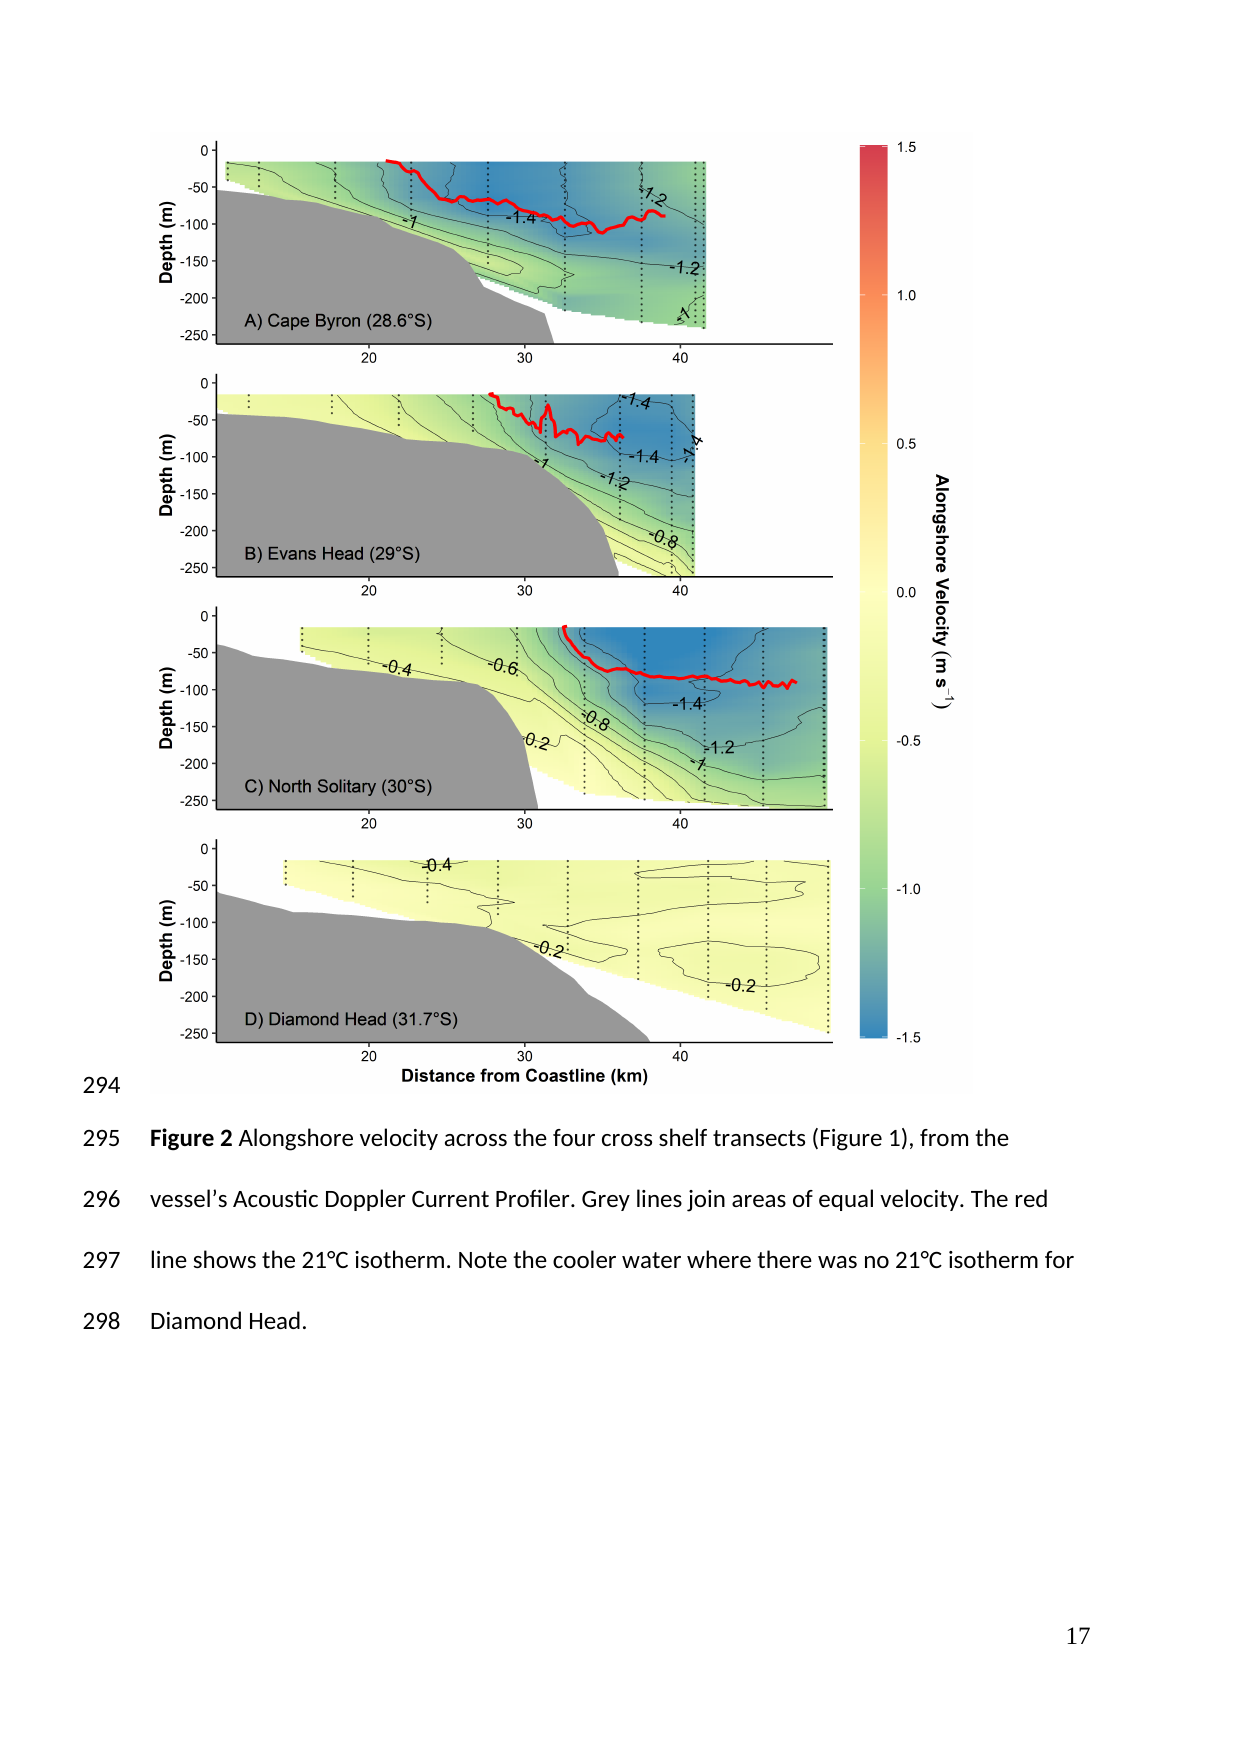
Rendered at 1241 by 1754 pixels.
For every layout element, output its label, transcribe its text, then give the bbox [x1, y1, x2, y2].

text Figure 2 Alongshore velocity across the four cross shelf transects (Figure 1), from the vessel’s Acoustic Doppler Current Profiler. Grey lines join areas of equal velocity. The red line shows the 21°C isotherm. Note the cooler water where there was no 21°C isotherm for Diamond Head. [150, 1122, 1090, 1336]
picture [150, 132, 973, 1094]
